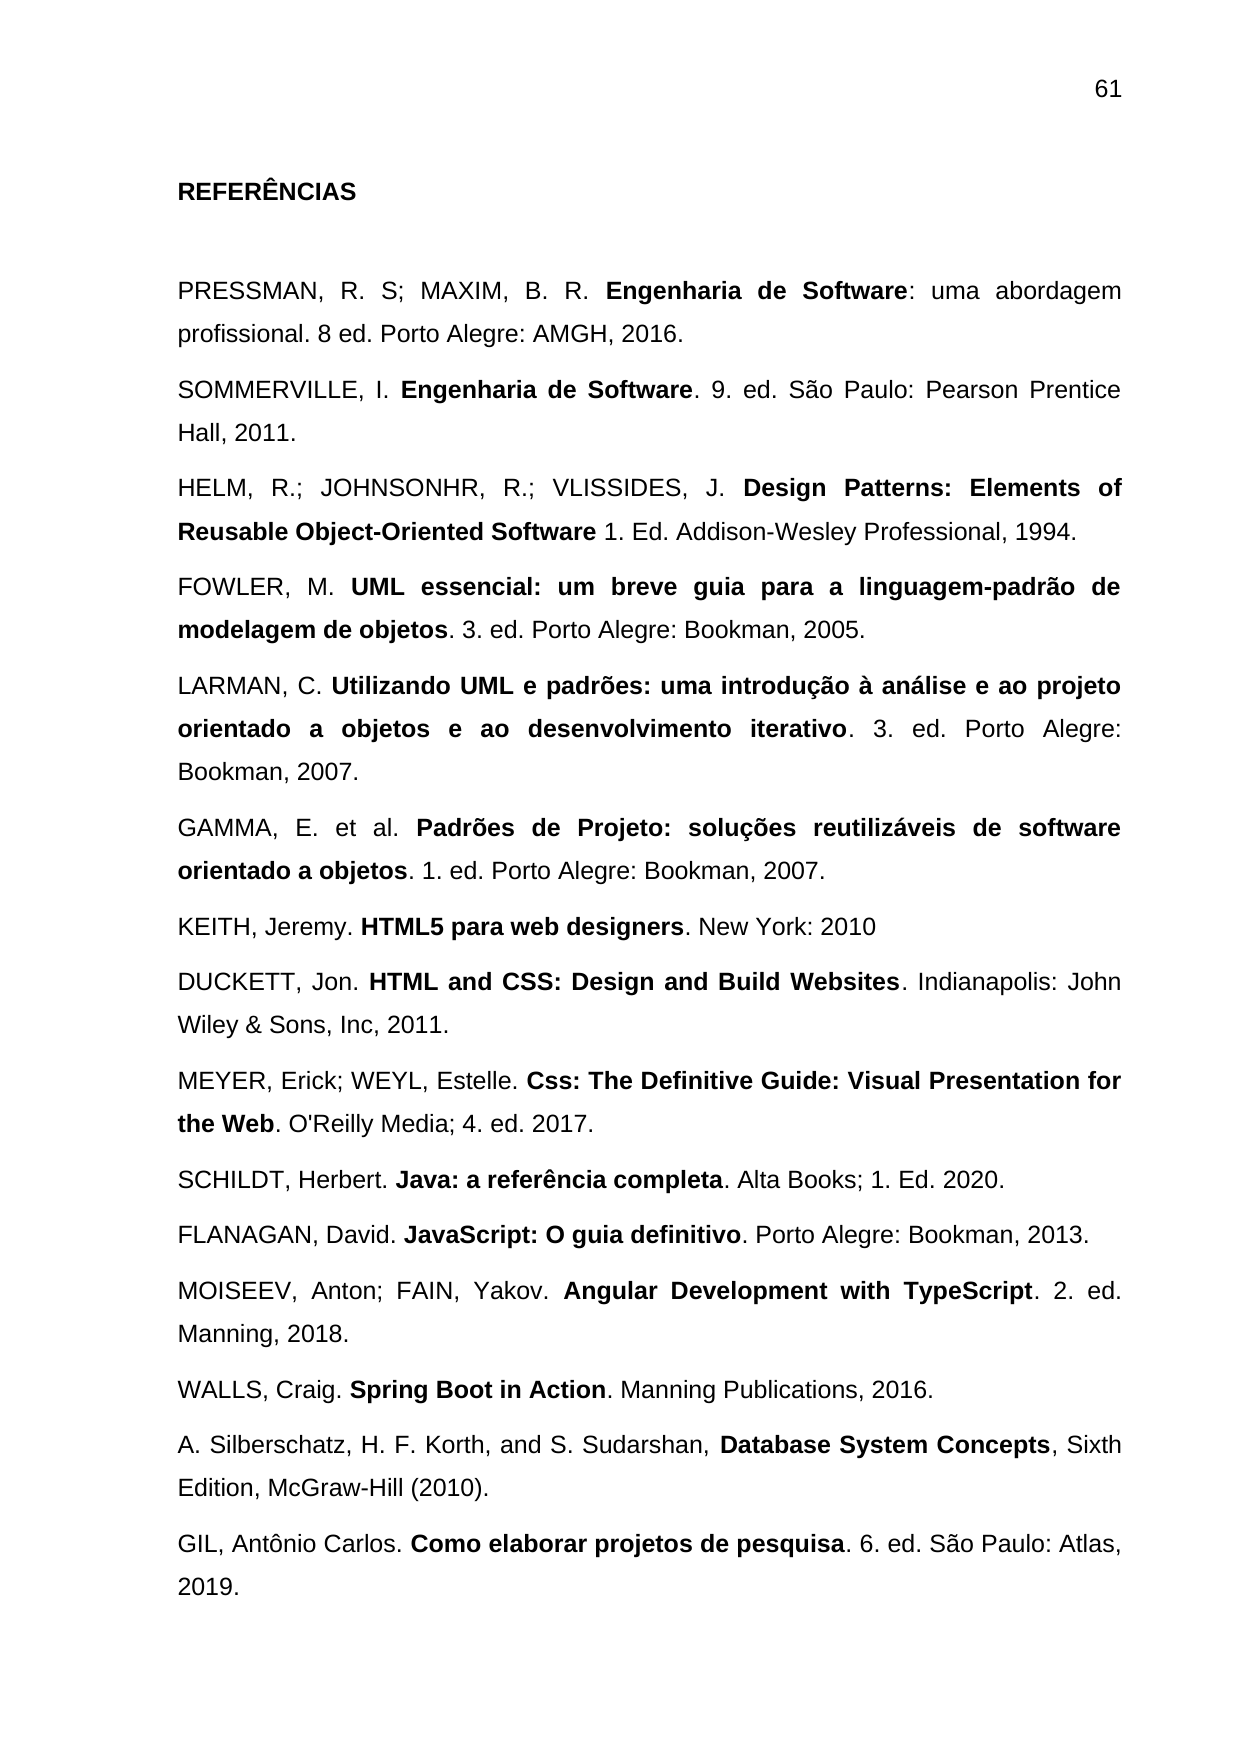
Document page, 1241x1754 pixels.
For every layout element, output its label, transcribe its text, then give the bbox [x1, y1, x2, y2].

text FOWLER, M. UML essencial: um breve guia para a linguagem-padrão de modelagem de objetos. 3. ed. Porto Alegre: Bookman, 2005. [177, 572, 1122, 644]
text MEYER, Erick; WEYL, Estelle. Css: The Definitive Guide: Visual Presentation for the Web. O'Reilly Media; 4. ed. 2017. [177, 1066, 1122, 1138]
text KEITH, Jeremy. HTML5 para web designers. New York: 2010 [177, 912, 1122, 940]
text MOISEEV, Anton; FAIN, Yakov. Angular Development with TypeScript. 2. ed. Manning, 2018. [177, 1276, 1122, 1348]
text A. Silberschatz, H. F. Korth, and S. Sudarshan, Database System Concepts, Sixth Edition, McGraw-Hill (2010). [177, 1430, 1122, 1502]
text GAMMA, E. et al. Padrões de Projeto: soluções reutilizáveis de software orientado a objetos. 1. ed. Porto Alegre: Bookman, 2007. [177, 813, 1122, 885]
text HELM, R.; JOHNSONHR, R.; VLISSIDES, J. Design Patterns: Elements of Reusable Object-Oriented Software 1. Ed. Addison-Wesley Professional, 1994. [177, 473, 1122, 545]
text DUCKETT, Jon. HTML and CSS: Design and Build Websites. Indianapolis: John Wiley & Sons, Inc, 2011. [177, 967, 1122, 1039]
text GIL, Antônio Carlos. Como elaborar projetos de pesquisa. 6. ed. São Paulo: Atlas, 2019. [177, 1529, 1122, 1601]
text WALLS, Craig. Spring Boot in Action. Manning Publications, 2016. [177, 1375, 1122, 1403]
subtitle REFERÊNCIAS [177, 177, 1122, 206]
text SOMMERVILLE, I. Engenharia de Software. 9. ed. São Paulo: Pearson Prentice Hall, 2011. [177, 375, 1122, 447]
text LARMAN, C. Utilizando UML e padrões: uma introdução à análise e ao projeto orientado a objetos e ao desenvolvimento iterativo. 3. ed. Porto Alegre: Bookman, 2007. [177, 671, 1122, 786]
text PRESSMAN, R. S; MAXIM, B. R. Engenharia de Software: uma abordagem profissional. 8 ed. Porto Alegre: AMGH, 2016. [177, 276, 1122, 348]
text FLANAGAN, David. JavaScript: O guia definitivo. Porto Alegre: Bookman, 2013. [177, 1220, 1122, 1249]
text SCHILDT, Herbert. Java: a referência completa. Alta Books; 1. Ed. 2020. [177, 1165, 1122, 1193]
